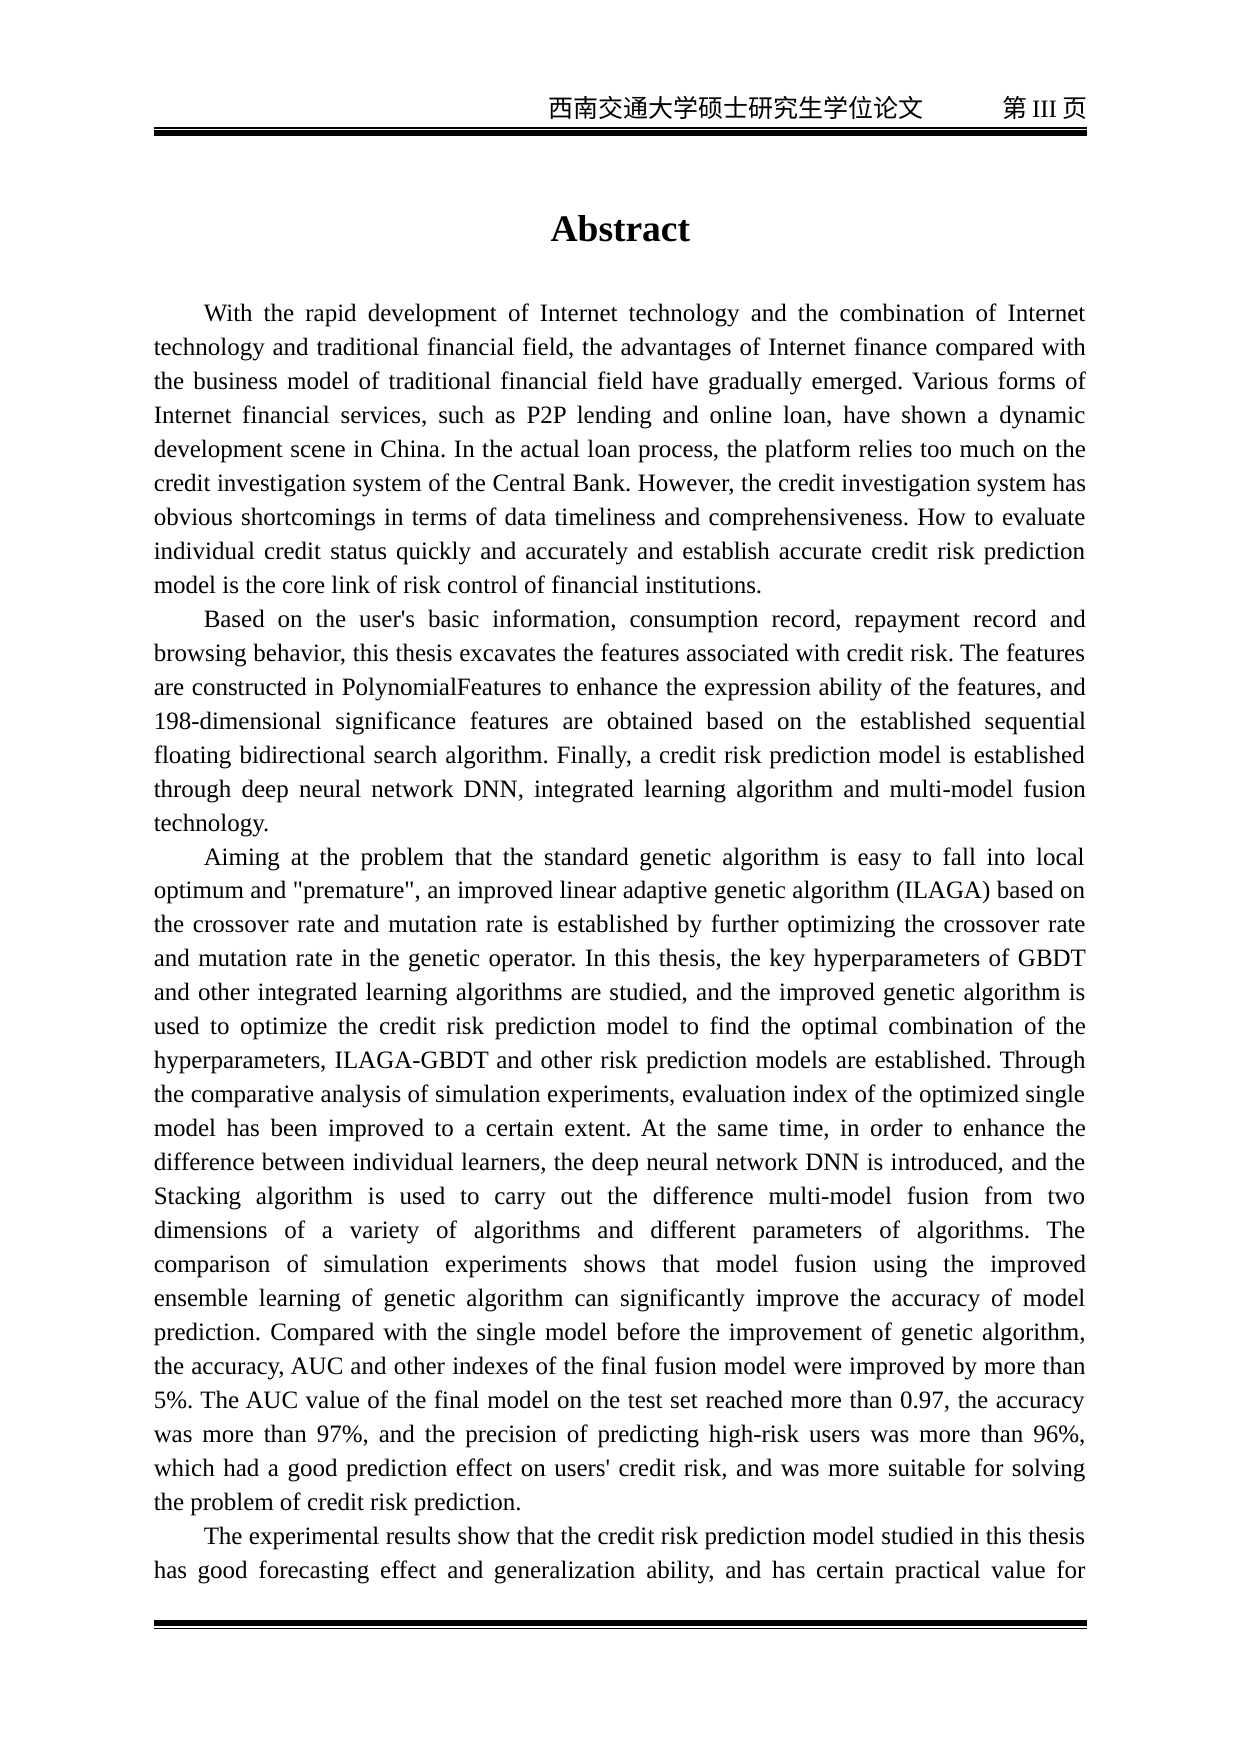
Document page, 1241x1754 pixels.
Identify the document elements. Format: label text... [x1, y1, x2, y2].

text Aiming at the problem that the standard genetic algorithm is easy to fall into local optimum and "premature", an improved linear adaptive genetic algorithm (ILAGA) based on the crossover rate and mutation rate is established by further optimizing the crossover rate and mutation rate in the genetic operator. In this thesis, the key hyperparameters of GBDT and other integrated learning algorithms are studied, and the improved genetic algorithm is used to optimize the credit risk prediction model to find the optimal combination of the hyperparameters, ILAGA-GBDT and other risk prediction models are established. Through the comparative analysis of simulation experiments, evaluation index of the optimized single model has been improved to a certain extent. At the same time, in order to enhance the difference between individual learners, the deep neural network DNN is introduced, and the Stacking algorithm is used to carry out the difference multi-model fusion from two dimensions of a variety of algorithms and different parameters of algorithms. The comparison of simulation experiments shows that model fusion using the improved ensemble learning of genetic algorithm can significantly improve the accuracy of model prediction. Compared with the single model before the improvement of genetic algorithm, the accuracy, AUC and other indexes of the final fusion model were improved by more than 5%. The AUC value of the final model on the test set reached more than 0.97, the accuracy was more than 97%, and the precision of predicting high-risk users was more than 96%, which had a good prediction effect on users' credit risk, and was more suitable for solving the problem of credit risk prediction. [153, 839, 1087, 1518]
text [153, 1518, 1087, 1586]
text Based on the user's basic information, consumption record, repayment record and browsing behavior, this thesis excavates the features associated with credit risk. The features are constructed in PolynomialFeatures to enhance the expression ability of the features, and 198-dimensional significance features are obtained based on the established sequential floating bidirectional search algorithm. Finally, a credit risk prediction model is established through deep neural network DNN, integrated learning algorithm and multi-model fusion technology. [153, 601, 1087, 839]
text Abstract [153, 194, 1087, 262]
text With the rapid development of Internet technology and the combination of Internet technology and traditional financial field, the advantages of Internet finance compared with the business model of traditional financial field have gradually emerged. Various forms of Internet financial services, such as P2P lending and online loan, have shown a dynamic development scene in China. In the actual loan process, the platform relies too much on the credit investigation system of the Central Bank. However, the credit investigation system has obvious shortcomings in terms of data timeliness and comprehensiveness. How to evaluate individual credit status quickly and accurately and establish accurate credit risk prediction model is the core link of risk control of financial institutions. [153, 296, 1087, 601]
